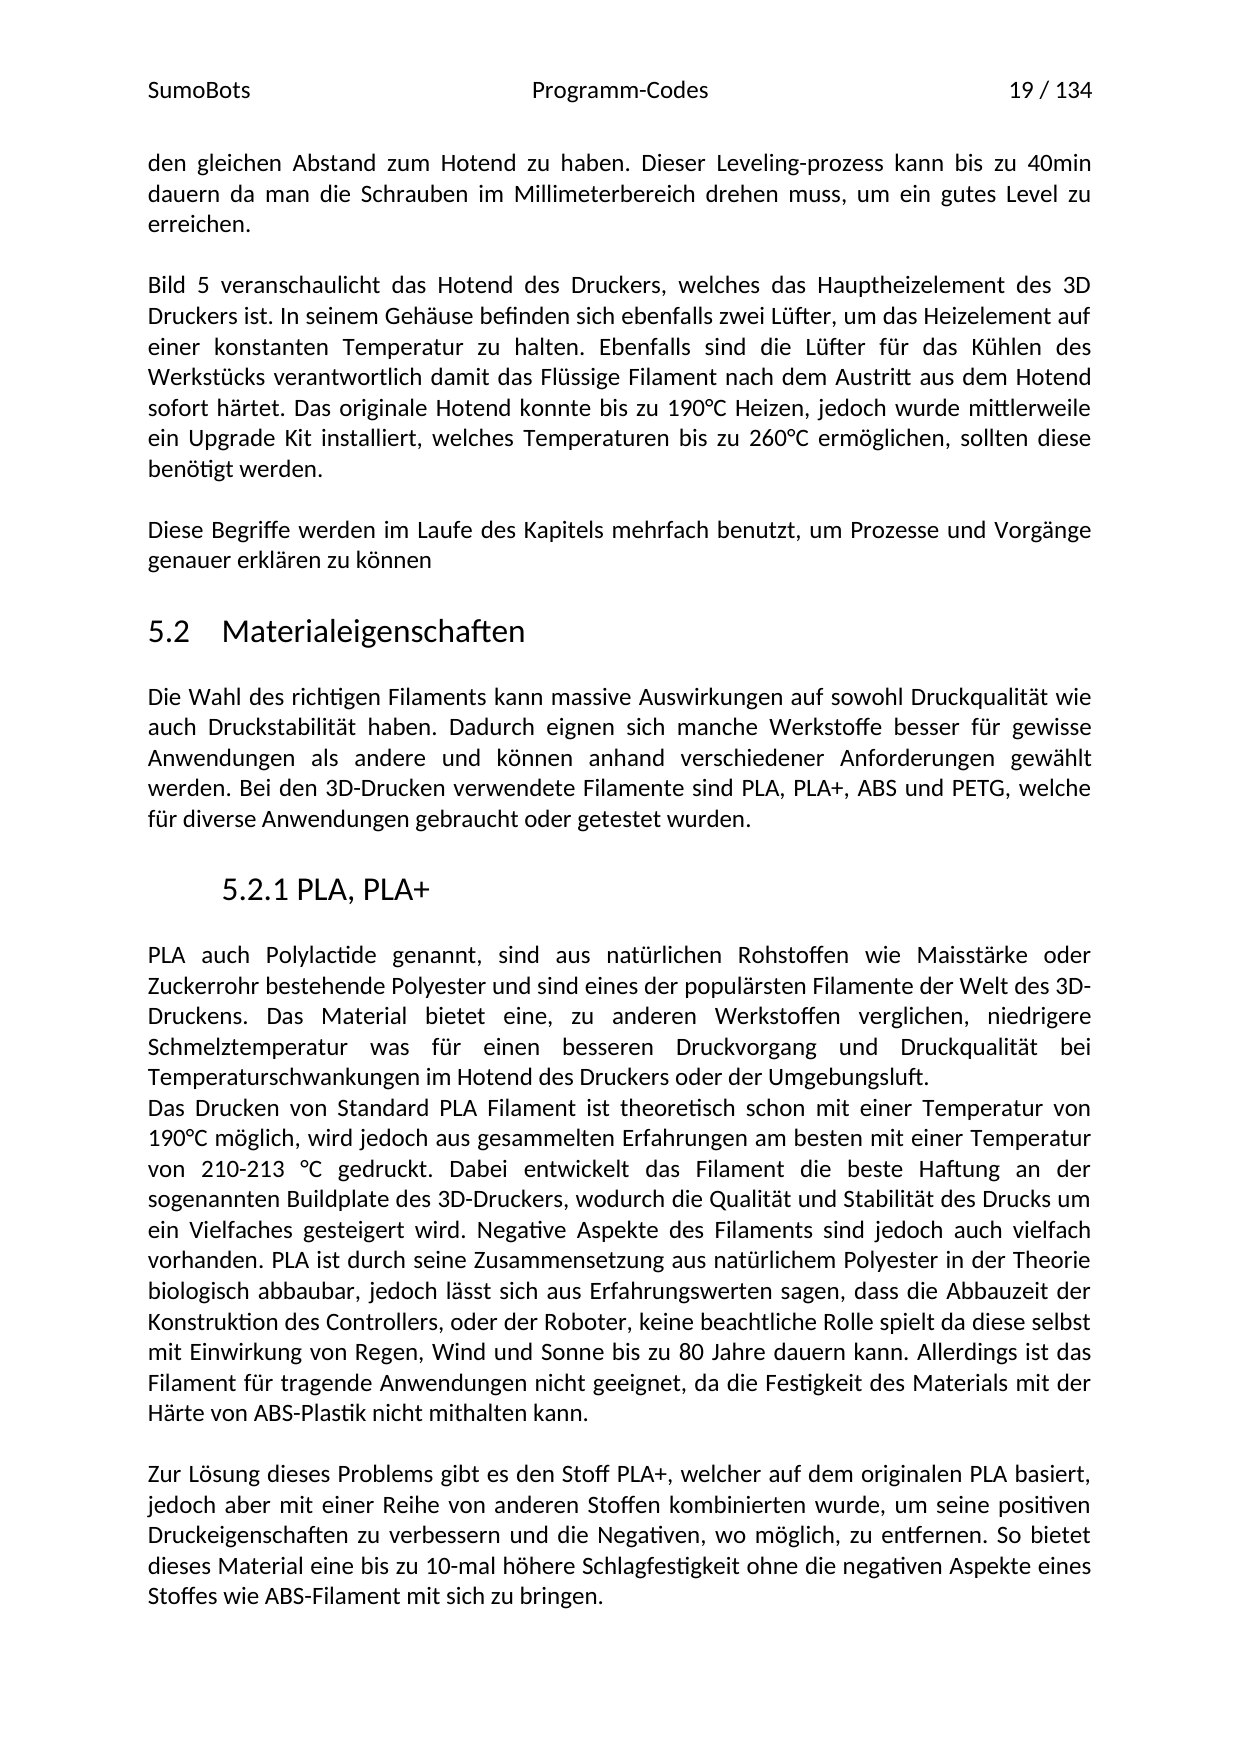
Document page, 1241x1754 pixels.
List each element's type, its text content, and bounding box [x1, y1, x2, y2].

text Diese Begriffe werden im Laufe des Kapitels mehrfach benutzt, um Prozesse und Vorgänge genauer erklären zu können [148, 514, 1093, 575]
subtitle PLA, PLA+ [221, 868, 1093, 909]
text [148, 148, 1093, 239]
text Bild 5 veranschaulicht das Hotend des Druckers, welches das Hauptheizelement des 3D Druckers ist. In seinem Gehäuse befinden sich ebenfalls zwei Lüfter, um das Heizelement auf einer konstanten Temperatur zu halten. Ebenfalls sind die Lüfter für das Kühlen des Werkstücks verantwortlich damit das Flüssige Filament nach dem Austritt aus dem Hotend sofort härtet. Das originale Hotend konnte bis zu 190°C Heizen, jedoch wurde mittlerweile ein Upgrade Kit installiert, welches Temperaturen bis zu 260°C ermöglichen, sollten diese benötigt werden. [148, 270, 1093, 483]
subtitle Materialeigenschaften [148, 609, 1093, 650]
text PLA auch Polylactide genannt, sind aus natürlichen Rohstoffen wie Maisstärke oder Zuckerrohr bestehende Polyester und sind eines der populärsten Filamente der Welt des 3D-Druckens. Das Material bietet eine, zu anderen Werkstoffen verglichen, niedrigere Schmelztemperatur was für einen besseren Druckvorgang und Druckqualität bei Temperaturschwankungen im Hotend des Druckers oder der Umgebungsluft. [148, 939, 1093, 1092]
text Die Wahl des richtigen Filaments kann massive Auswirkungen auf sowohl Druckqualität wie auch Druckstabilität haben. Dadurch eignen sich manche Werkstoffe besser für gewisse Anwendungen als andere und können anhand verschiedener Anforderungen gewählt werden. Bei den 3D-Drucken verwendete Filamente sind PLA, PLA+, ABS und PETG, welche für diverse Anwendungen gebraucht oder getestet wurden. [148, 681, 1093, 833]
text Zur Lösung dieses Problems gibt es den Stoff PLA+, welcher auf dem originalen PLA basiert, jedoch aber mit einer Reihe von anderen Stoffen kombinierten wurde, um seine positiven Druckeigenschaften zu verbessern und die Negativen, wo möglich, zu entfernen. So bietet dieses Material eine bis zu 10-mal höhere Schlagfestigkeit ohne die negativen Aspekte eines Stoffes wie ABS-Filament mit sich zu bringen. [148, 1458, 1093, 1611]
text Das Drucken von Standard PLA Filament ist theoretisch schon mit einer Temperatur von 190°C möglich, wird jedoch aus gesammelten Erfahrungen am besten mit einer Temperatur von 210-213 °C gedruckt. Dabei entwickelt das Filament die beste Haftung an der sogenannten Buildplate des 3D-Druckers, wodurch die Qualität und Stabilität des Drucks um ein Vielfaches gesteigert wird. Negative Aspekte des Filaments sind jedoch auch vielfach vorhanden. PLA ist durch seine Zusammensetzung aus natürlichem Polyester in der Theorie biologisch abbaubar, jedoch lässt sich aus Erfahrungswerten sagen, dass die Abbauzeit der Konstruktion des Controllers, oder der Roboter, keine beachtliche Rolle spielt da diese selbst mit Einwirkung von Regen, Wind und Sonne bis zu 80 Jahre dauern kann. Allerdings ist das Filament für tragende Anwendungen nicht geeignet, da die Festigkeit des Materials mit der Härte von ABS-Plastik nicht mithalten kann. [148, 1092, 1093, 1428]
